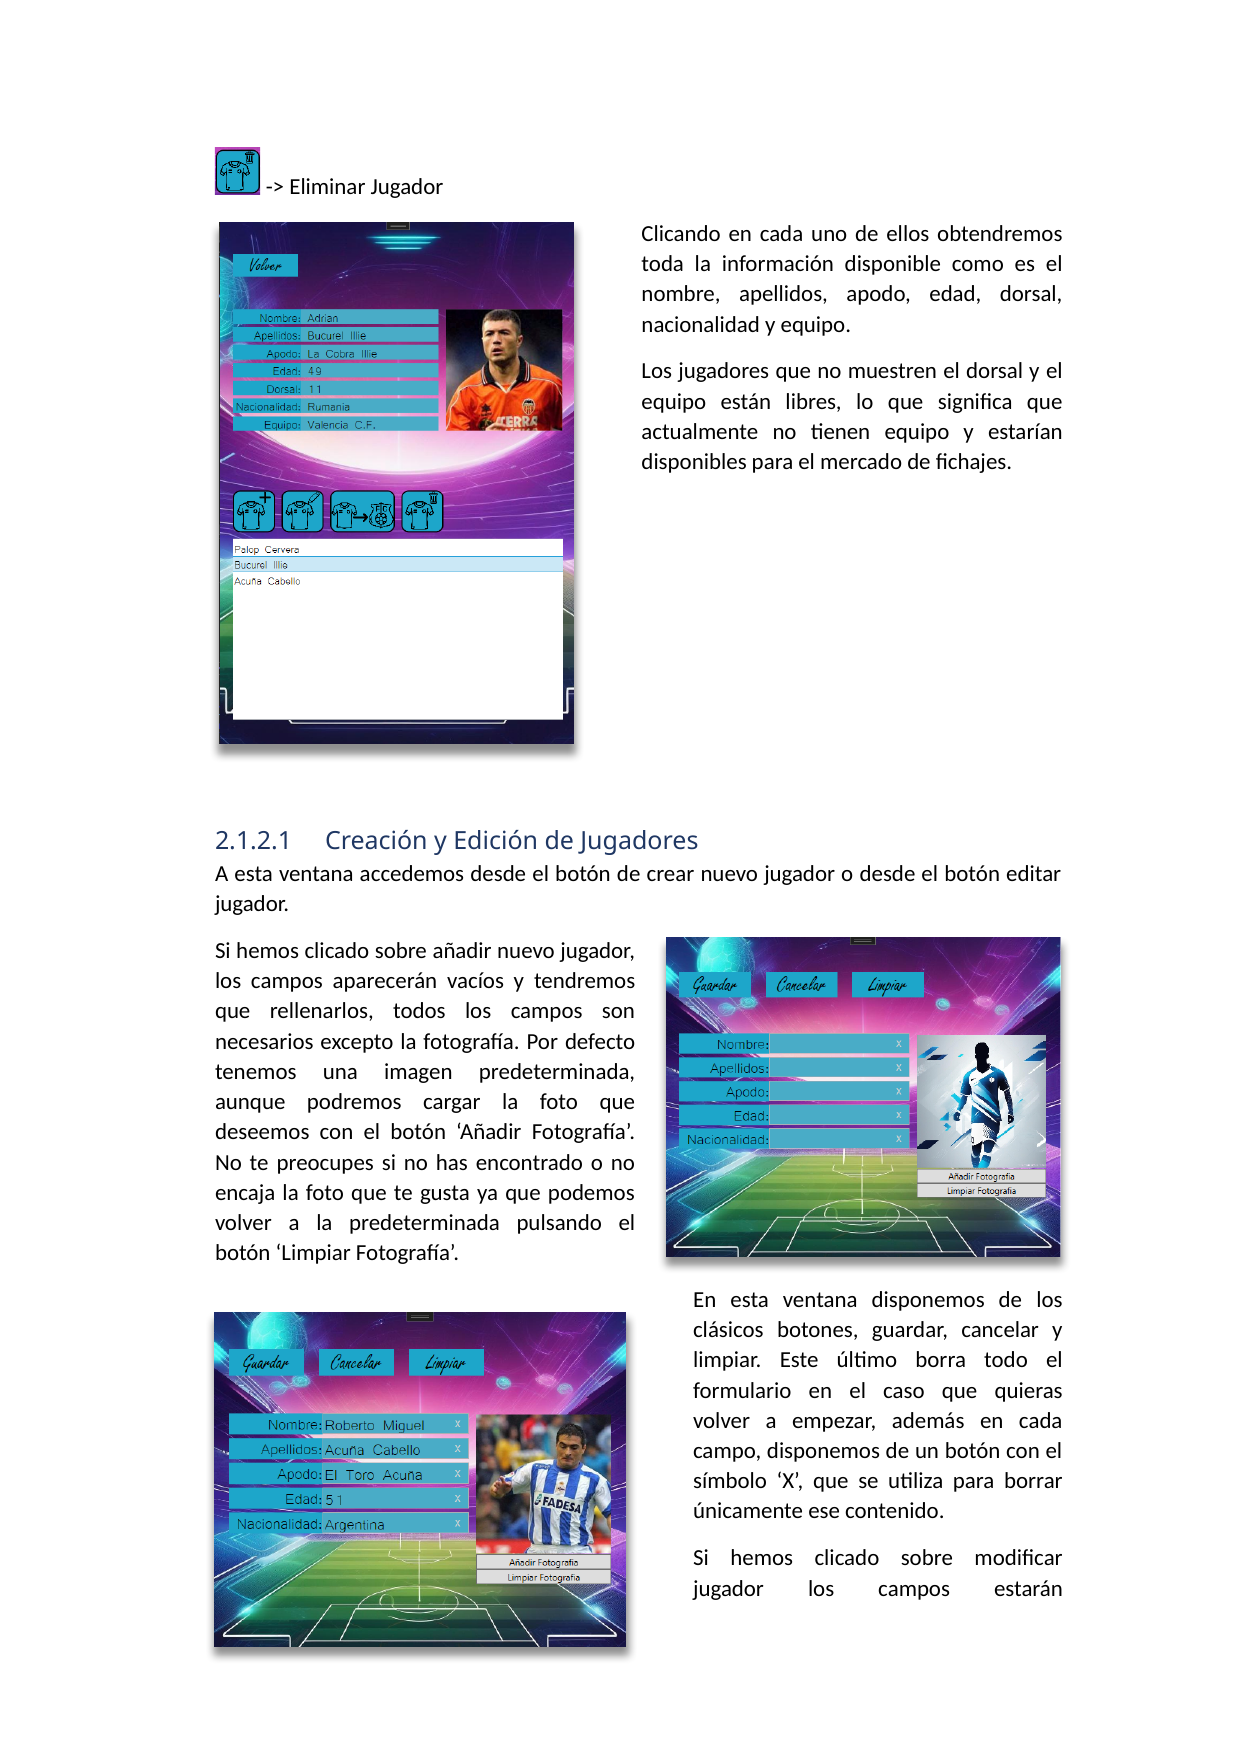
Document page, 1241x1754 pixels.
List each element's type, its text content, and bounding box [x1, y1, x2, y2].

picture [214, 147, 261, 195]
subtitle Creación y Edición de Jugadores [215, 822, 1063, 856]
text A esta ventana accedemos desde el botón de crear nuevo jugador o desde el botón editar jugador. [215, 859, 1063, 917]
text Los jugadores que no muestren el dorsal y el equipo están libres, lo que significa que actualmente no tienen equipo y estarían disponibles para el mercado de fichajes. [583, 357, 1063, 475]
text En esta ventana disponemos de los clásicos botones, guardar, cancelar y limpiar. Este último borra todo el formulario en el caso que quieras volver a empezar, además en cada campo, disponemos de un botón con el símbolo ‘X’, que se utiliza para borrar únicamente ese contenido. [215, 1285, 1063, 1524]
picture [219, 222, 574, 744]
picture [214, 1312, 626, 1647]
picture [666, 937, 1061, 1257]
text -> Eliminar Jugador [215, 148, 1063, 200]
text Clicando en cada uno de ellos obtendremos toda la información disponible como es el nombre, apellidos, apodo, edad, dorsal, nacionalidad y equipo. [215, 219, 1063, 338]
